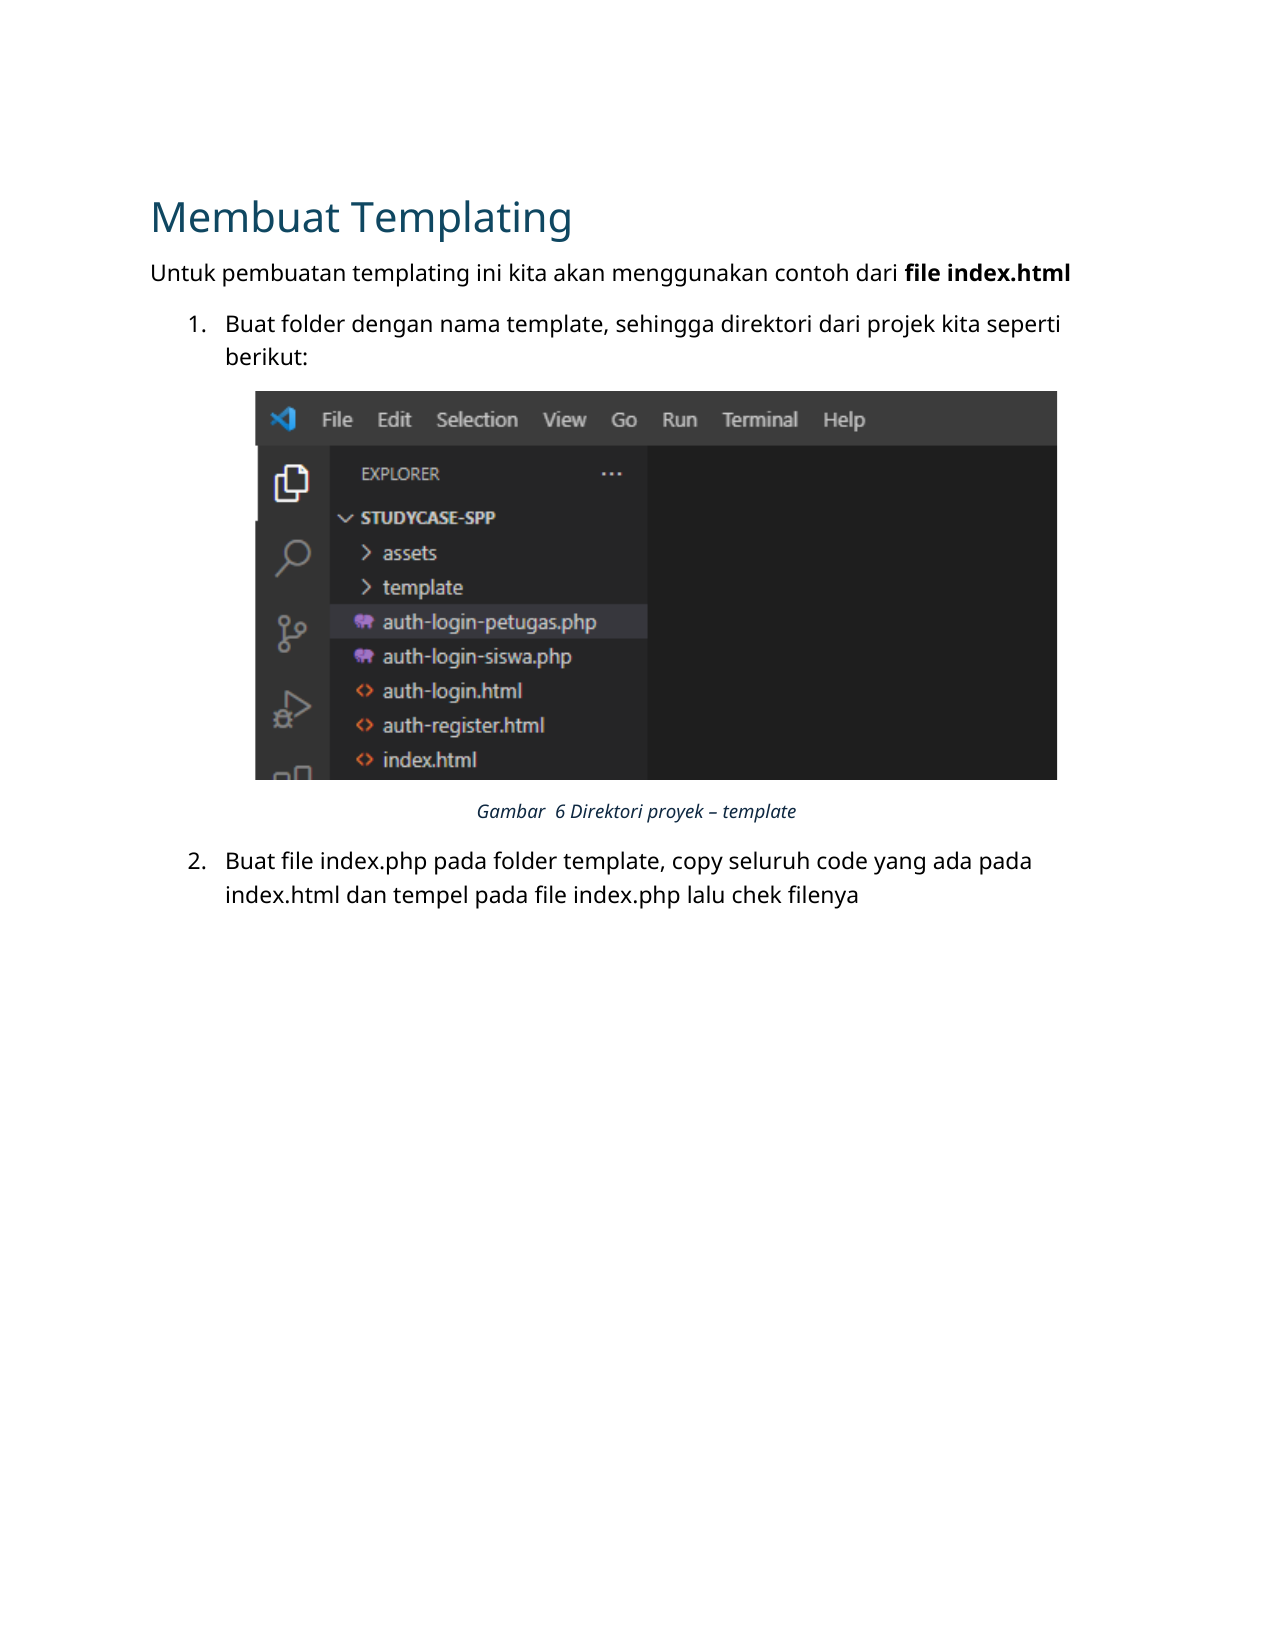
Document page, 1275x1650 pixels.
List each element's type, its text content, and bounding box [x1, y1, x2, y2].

subtitle Membuat Templating [150, 187, 1125, 244]
list Buat file index.php pada folder template, copy seluruh code yang ada pada index.html dan tempel pada file index.php lalu chek filenya [187, 845, 1125, 910]
list Buat folder dengan nama template, sehingga direktori dari projek kita seperti berikut: [187, 307, 1125, 372]
text Gambar 6 Direktori proyek – template [150, 798, 1125, 824]
picture [255, 391, 1058, 780]
text Untuk pembuatan templating ini kita akan menggunakan contoh dari file index.html [150, 257, 1125, 288]
